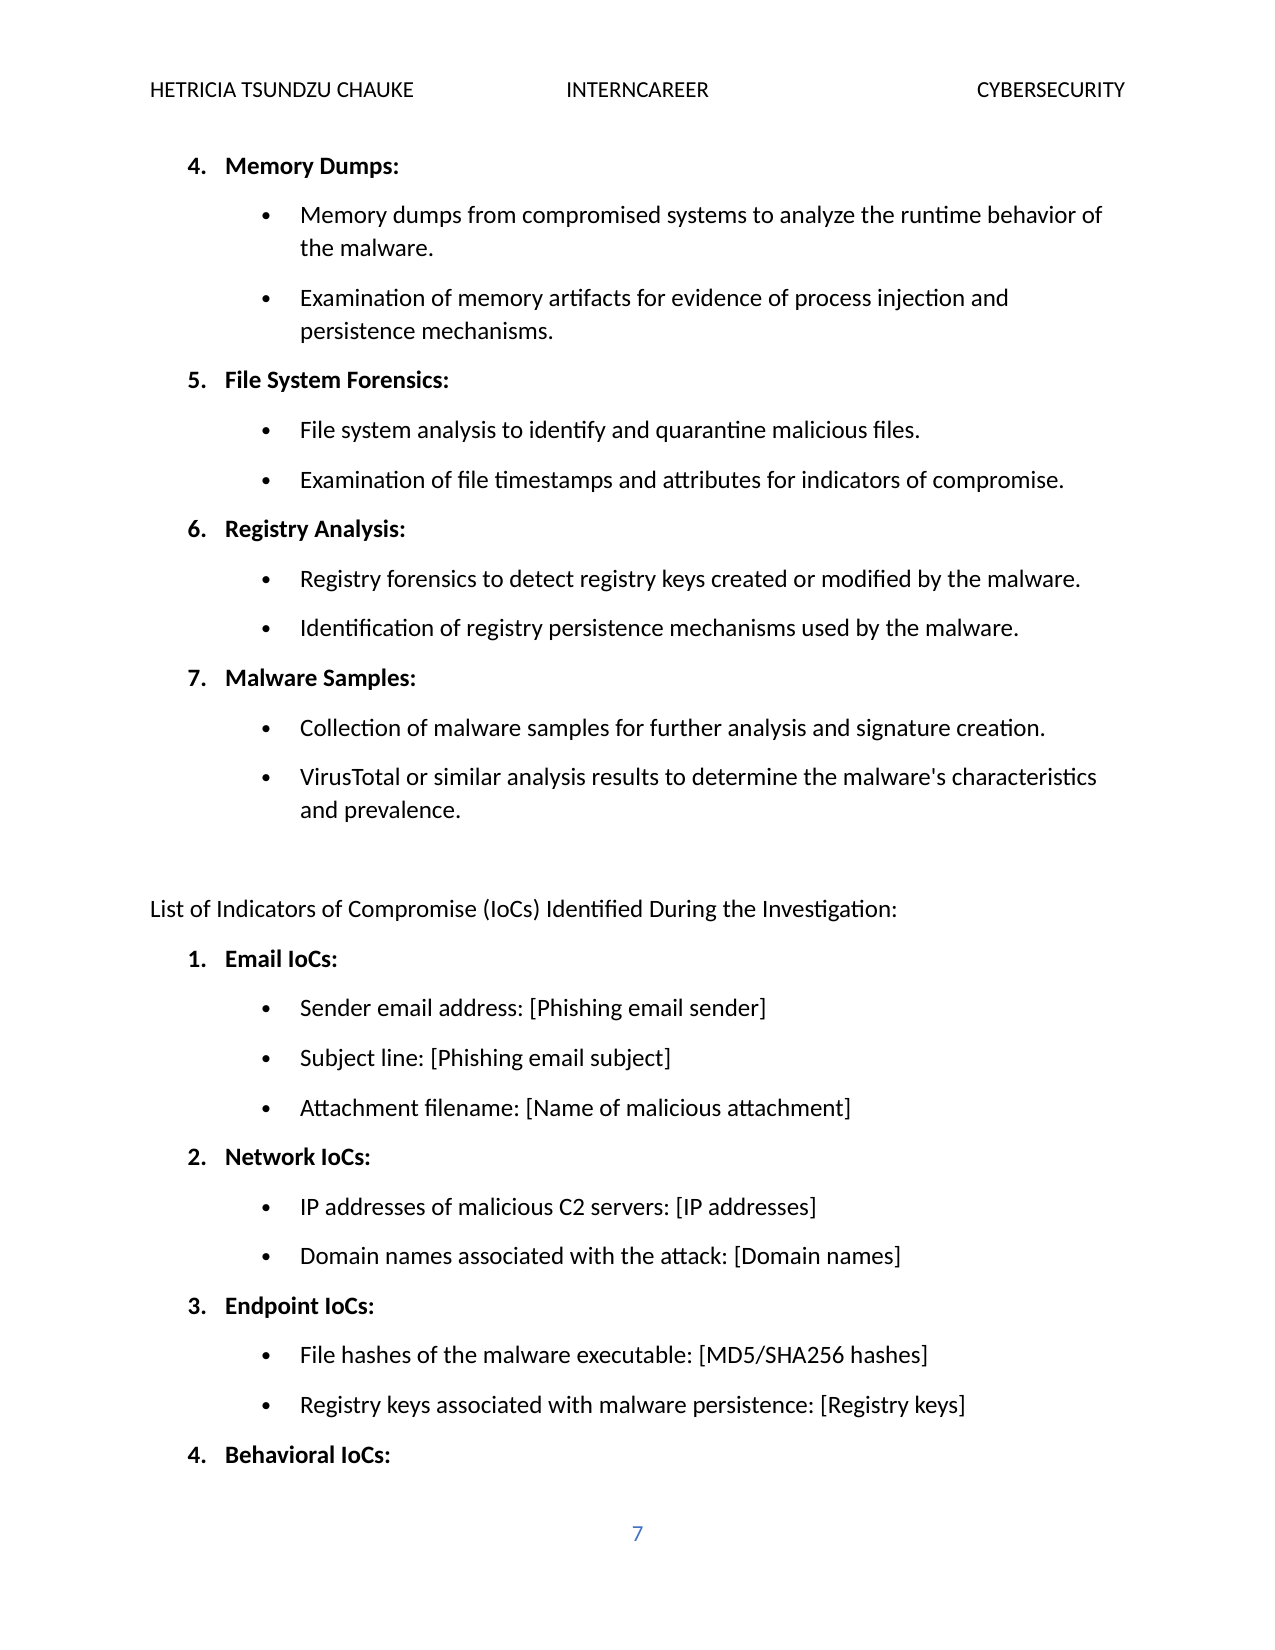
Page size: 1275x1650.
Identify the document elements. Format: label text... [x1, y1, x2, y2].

list Examination of file timestamps and attributes for indicators of compromise. [262, 464, 1125, 494]
list Memory Dumps: [187, 150, 1125, 181]
list Identification of registry persistence mechanisms used by the malware. [262, 612, 1125, 643]
list Endpoint IoCs: [187, 1290, 1125, 1321]
text List of Indicators of Compromise (IoCs) Identified During the Investigation: [150, 893, 1125, 924]
list File hashes of the malware executable: [MD5/SHA256 hashes] [262, 1339, 1125, 1370]
list Registry keys associated with malware persistence: [Registry keys] [262, 1389, 1125, 1420]
list Network IoCs: [187, 1141, 1125, 1172]
list File System Forensics: [187, 364, 1125, 395]
list Registry forensics to detect registry keys created or modified by the malware. [262, 563, 1125, 593]
list Collection of malware samples for further analysis and signature creation. [262, 712, 1125, 742]
list VirusTotal or similar analysis results to determine the malware's characteristics and prevalence. [262, 761, 1125, 825]
list Registry Analysis: [187, 513, 1125, 544]
list Sender email address: [Phishing email sender] [262, 992, 1125, 1023]
list Domain names associated with the attack: [Domain names] [262, 1240, 1125, 1271]
list File system analysis to identify and quarantine malicious files. [262, 414, 1125, 445]
list Examination of memory artifacts for evidence of process injection and persistence mechanisms. [262, 282, 1125, 346]
list Attachment filename: [Name of malicious attachment] [262, 1092, 1125, 1122]
list IP addresses of malicious C2 servers: [IP addresses] [262, 1191, 1125, 1221]
list Memory dumps from compromised systems to analyze the runtime behavior of the malware. [262, 199, 1125, 263]
list Email IoCs: [187, 943, 1125, 973]
list Malware Samples: [187, 662, 1125, 693]
list Behavioral IoCs: [187, 1439, 1125, 1469]
list Subject line: [Phishing email subject] [262, 1042, 1125, 1073]
